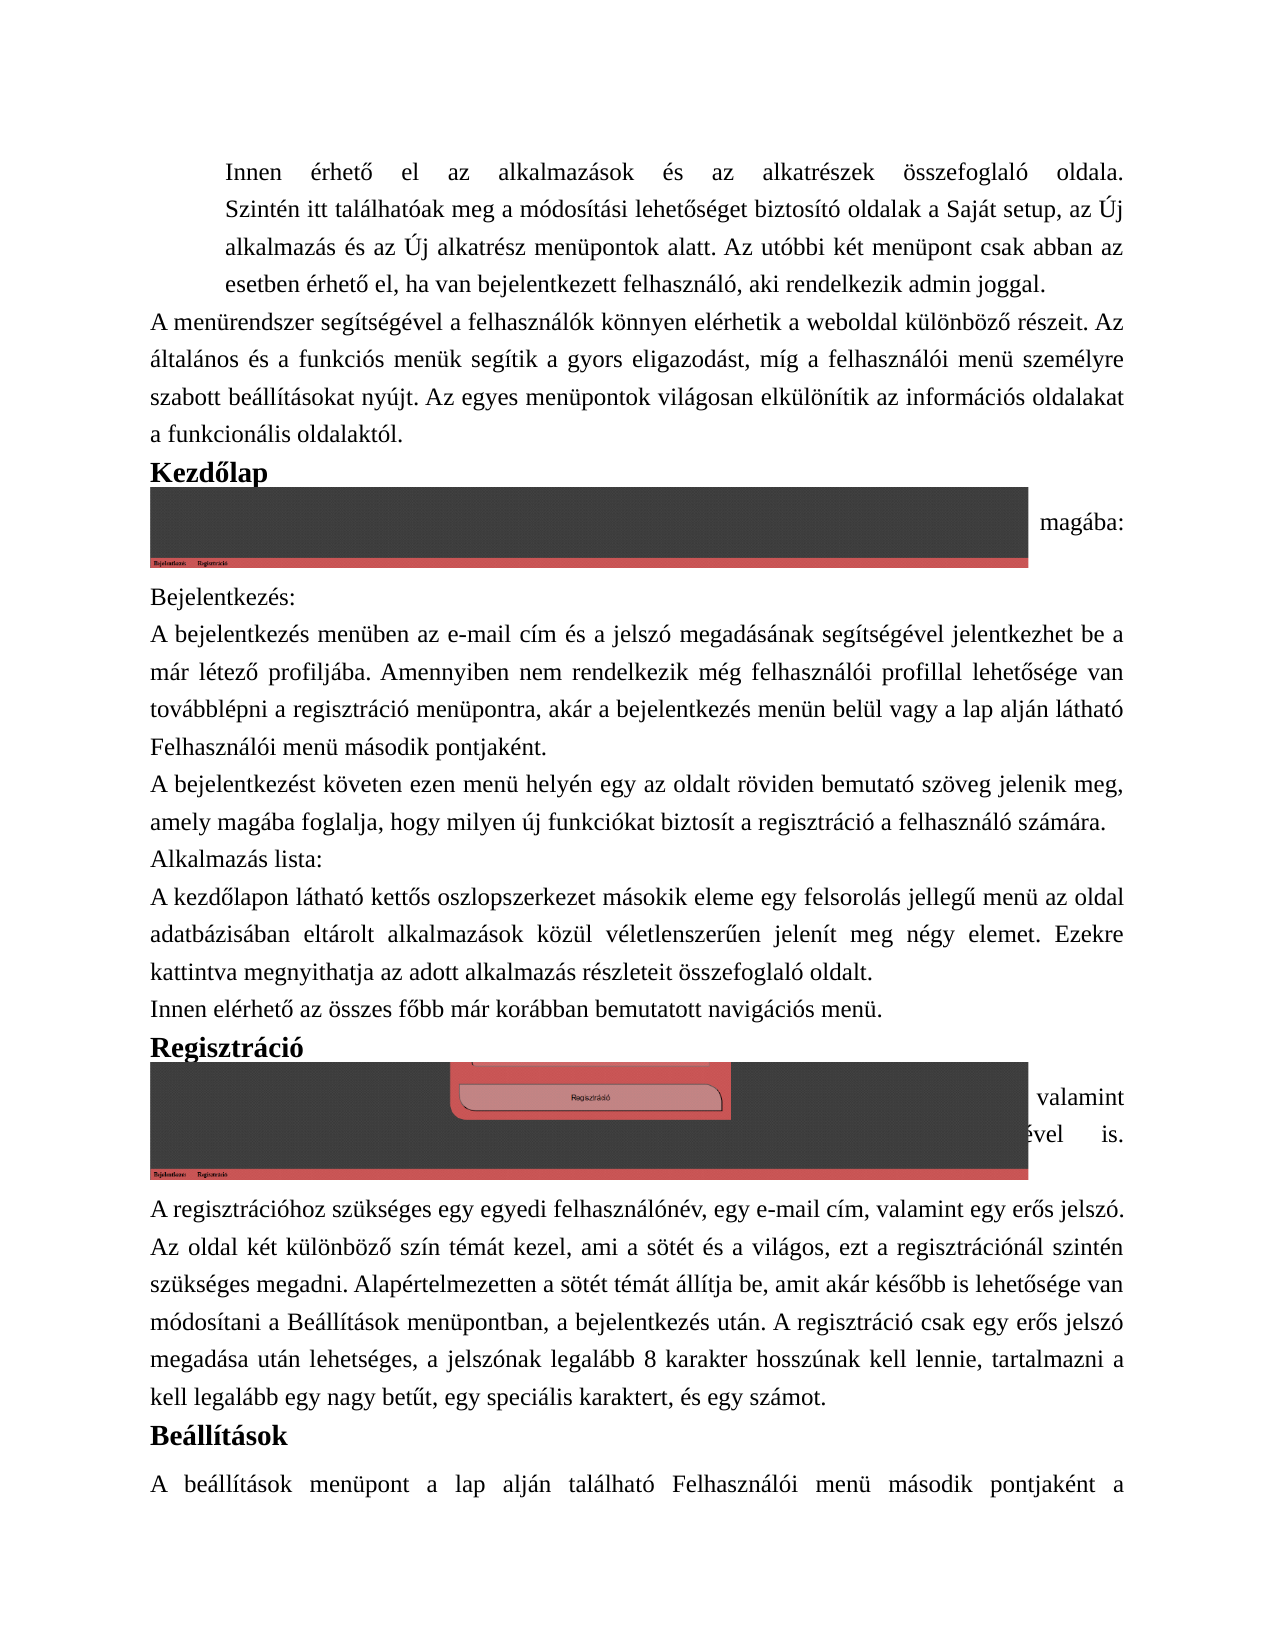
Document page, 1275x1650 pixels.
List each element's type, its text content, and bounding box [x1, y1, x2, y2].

text A regisztrációhoz szükséges egy egyedi felhasználónév, egy e-mail cím, valamint egy erős jelszó. Az oldal két különböző szín témát kezel, ami a sötét és a világos, ezt a regisztrációnál szintén szükséges megadni. Alapértelmezetten a sötét témát állítja be, amit akár később is lehetősége van módosítani a Beállítások menüpontban, a bejelentkezés után. A regisztráció csak egy erős jelszó megadása után lehetséges, a jelszónak legalább 8 karakter hosszúnak kell lennie, tartalmazni a kell legalább egy nagy betűt, egy speciális karaktert, és egy számot. [150, 1187, 1125, 1412]
text A bejelentkezést követen ezen menü helyén egy az oldalt röviden bemutató szöveg jelenik meg, amely magába foglalja, hogy milyen új funkciókat biztosít a regisztráció a felhasználó számára. [150, 762, 1125, 837]
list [187, 150, 1125, 300]
text A regisztráció menüpont a lap alján található Felhasználói menü második pontjaként, valamint elérhető a bejelentkezés menüpont alján lévő gyorsgomb segítségével is. [150, 1075, 1125, 1187]
text Regisztráció [150, 1037, 1125, 1062]
text A menürendszer segítségével a felhasználók könnyen elérhetik a weboldal különböző részeit. Az általános és a funkciós menük segítik a gyors eligazodást, míg a felhasználói menü személyre szabott beállításokat nyújt. Az egyes menüpontok világosan elkülönítik az információs oldalakat a funkcionális oldalaktól. [150, 300, 1125, 450]
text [150, 1462, 1125, 1500]
text A kezdőlap két alapvető funkciót foglal magába: [150, 500, 1125, 575]
text A kezdőlapon látható kettős oszlopszerkezet másokik eleme egy felsorolás jellegű menü az oldal adatbázisában eltárolt alkalmazások közül véletlenszerűen jelenít meg négy elemet. Ezekre kattintva megnyithatja az adott alkalmazás részleteit összefoglaló oldalt. [150, 875, 1125, 987]
text Alkalmazás lista: [150, 837, 1125, 875]
text Bejelentkezés: [150, 575, 1125, 612]
text Beállítások [150, 1425, 1125, 1450]
text Innen elérhető az összes főbb már korábban bemutatott navigációs menü. [150, 987, 1125, 1025]
text Kezdőlap [150, 462, 1125, 487]
text A bejelentkezés menüben az e-mail cím és a jelszó megadásának segítségével jelentkezhet be a már létező profiljába. Amennyiben nem rendelkezik még felhasználói profillal lehetősége van továbblépni a regisztráció menüpontra, akár a bejelentkezés menün belül vagy a lap alján látható Felhasználói menü második pontjaként. [150, 612, 1125, 762]
